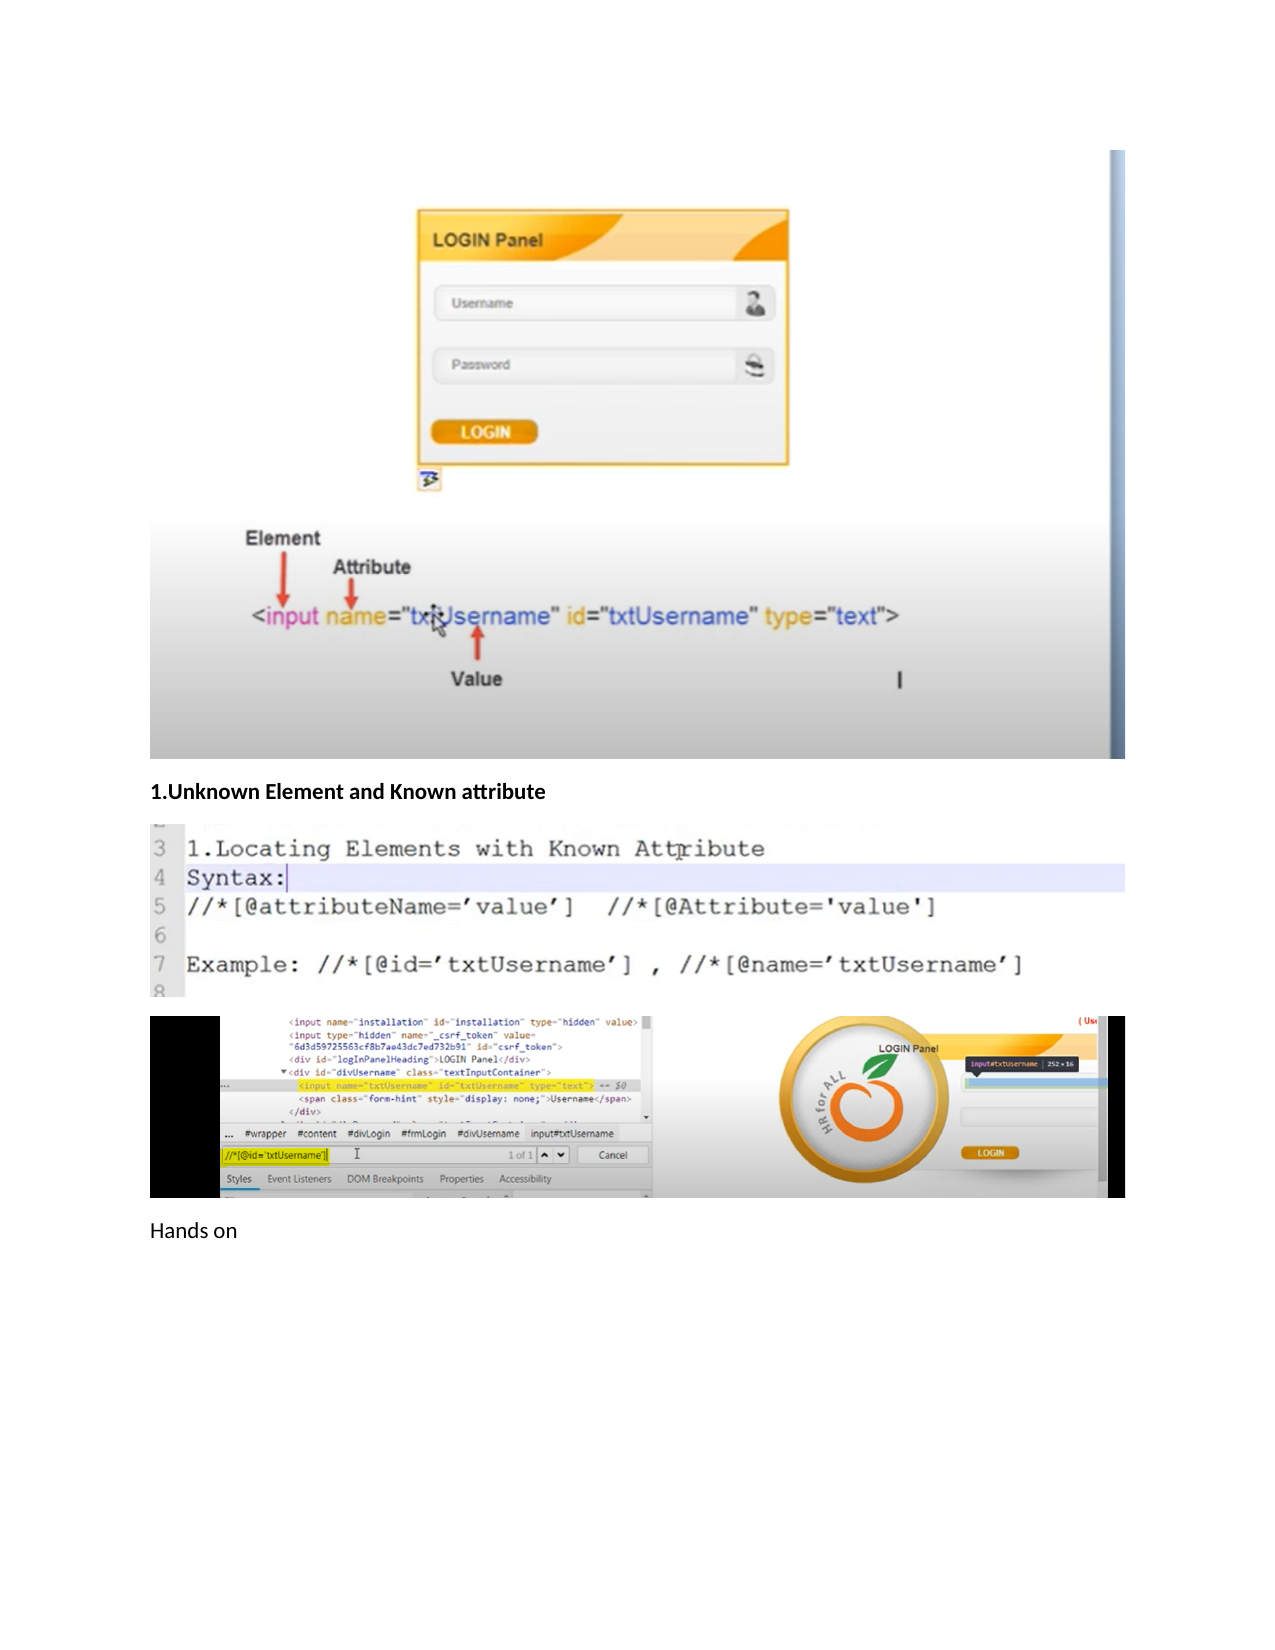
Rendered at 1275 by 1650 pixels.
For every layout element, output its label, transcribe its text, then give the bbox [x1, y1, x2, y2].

text Hands on [150, 1216, 1125, 1244]
picture [150, 150, 1125, 759]
text 1.Unknown Element and Known attribute [150, 777, 1125, 805]
picture [150, 1016, 1125, 1198]
picture [150, 824, 1125, 997]
